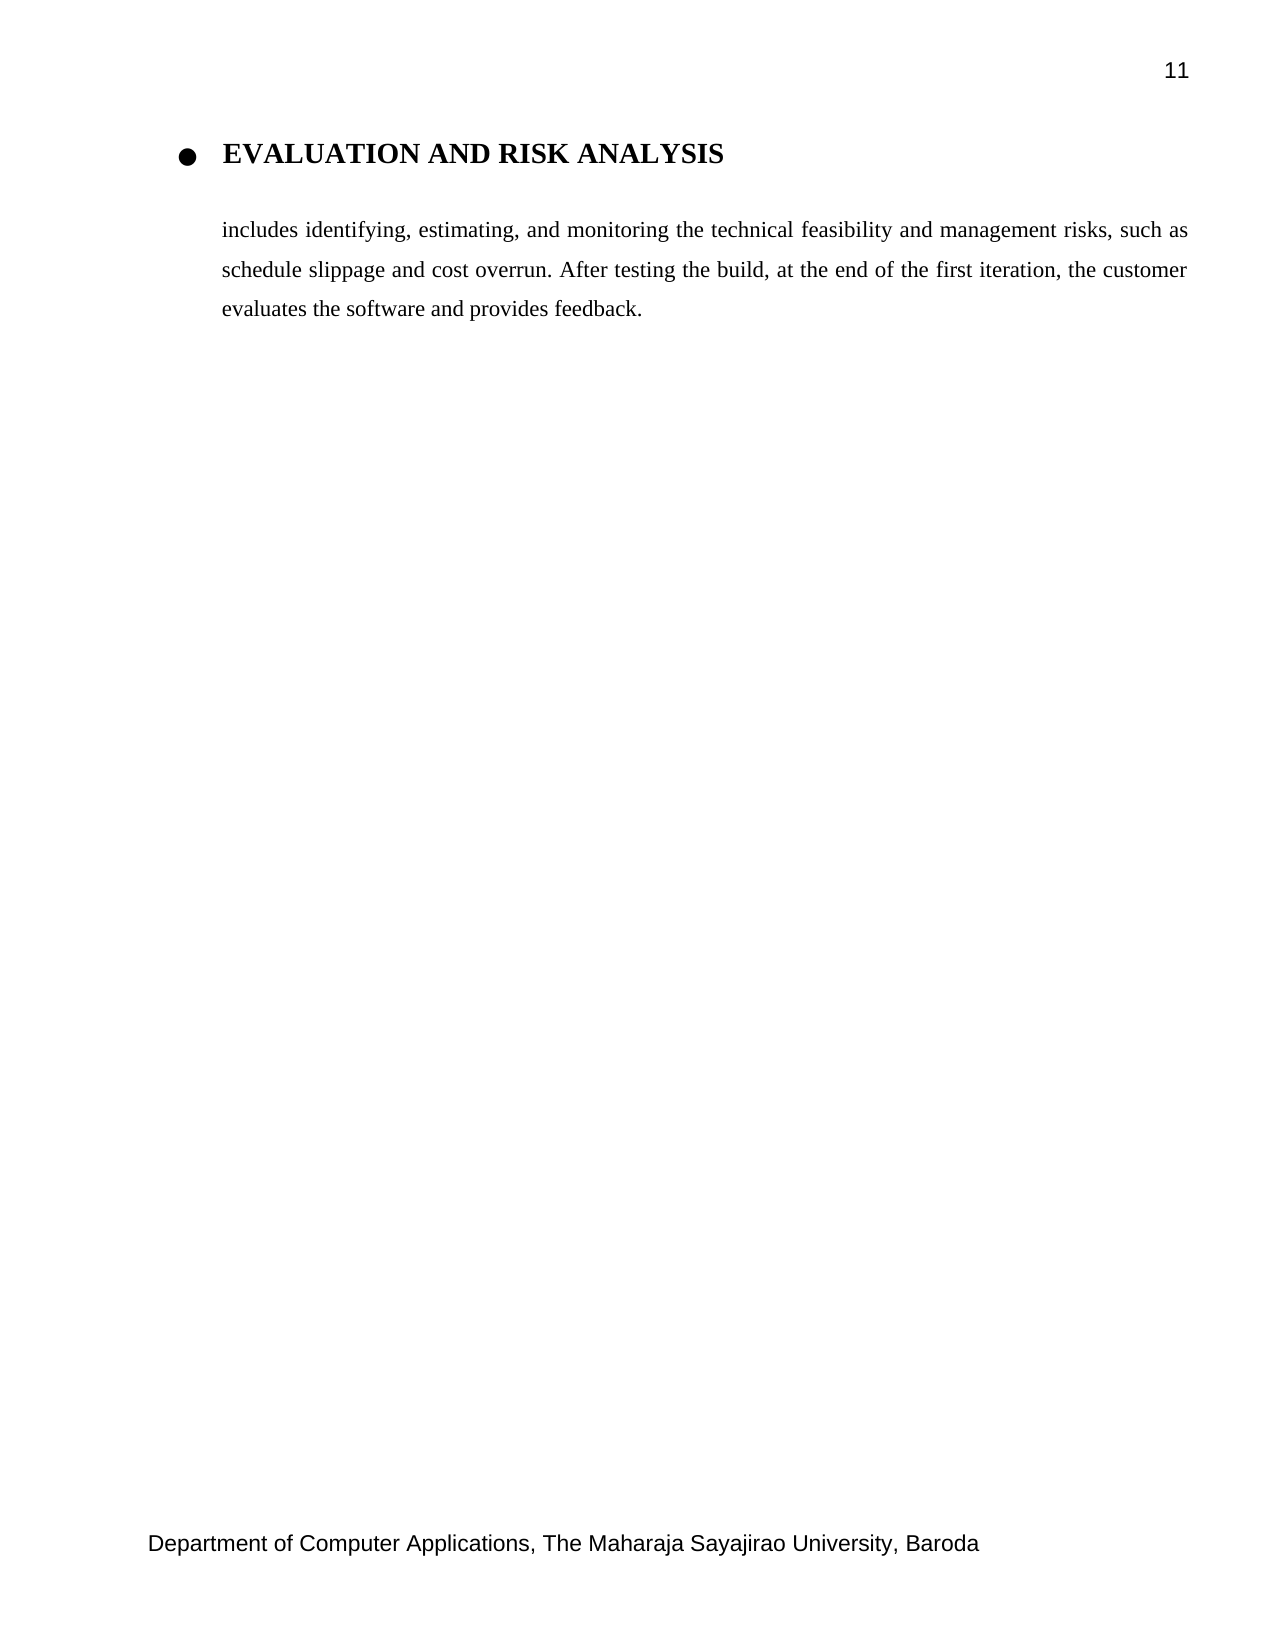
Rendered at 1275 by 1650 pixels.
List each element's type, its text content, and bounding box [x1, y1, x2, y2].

list EVALUATION AND RISK ANALYSIS [177, 129, 1189, 176]
text includes identifying, estimating, and monitoring the technical feasibility and management risks, such as schedule slippage and cost overrun. After testing the build, at the end of the first iteration, the customer evaluates the software and provides feedback. [222, 216, 1189, 322]
